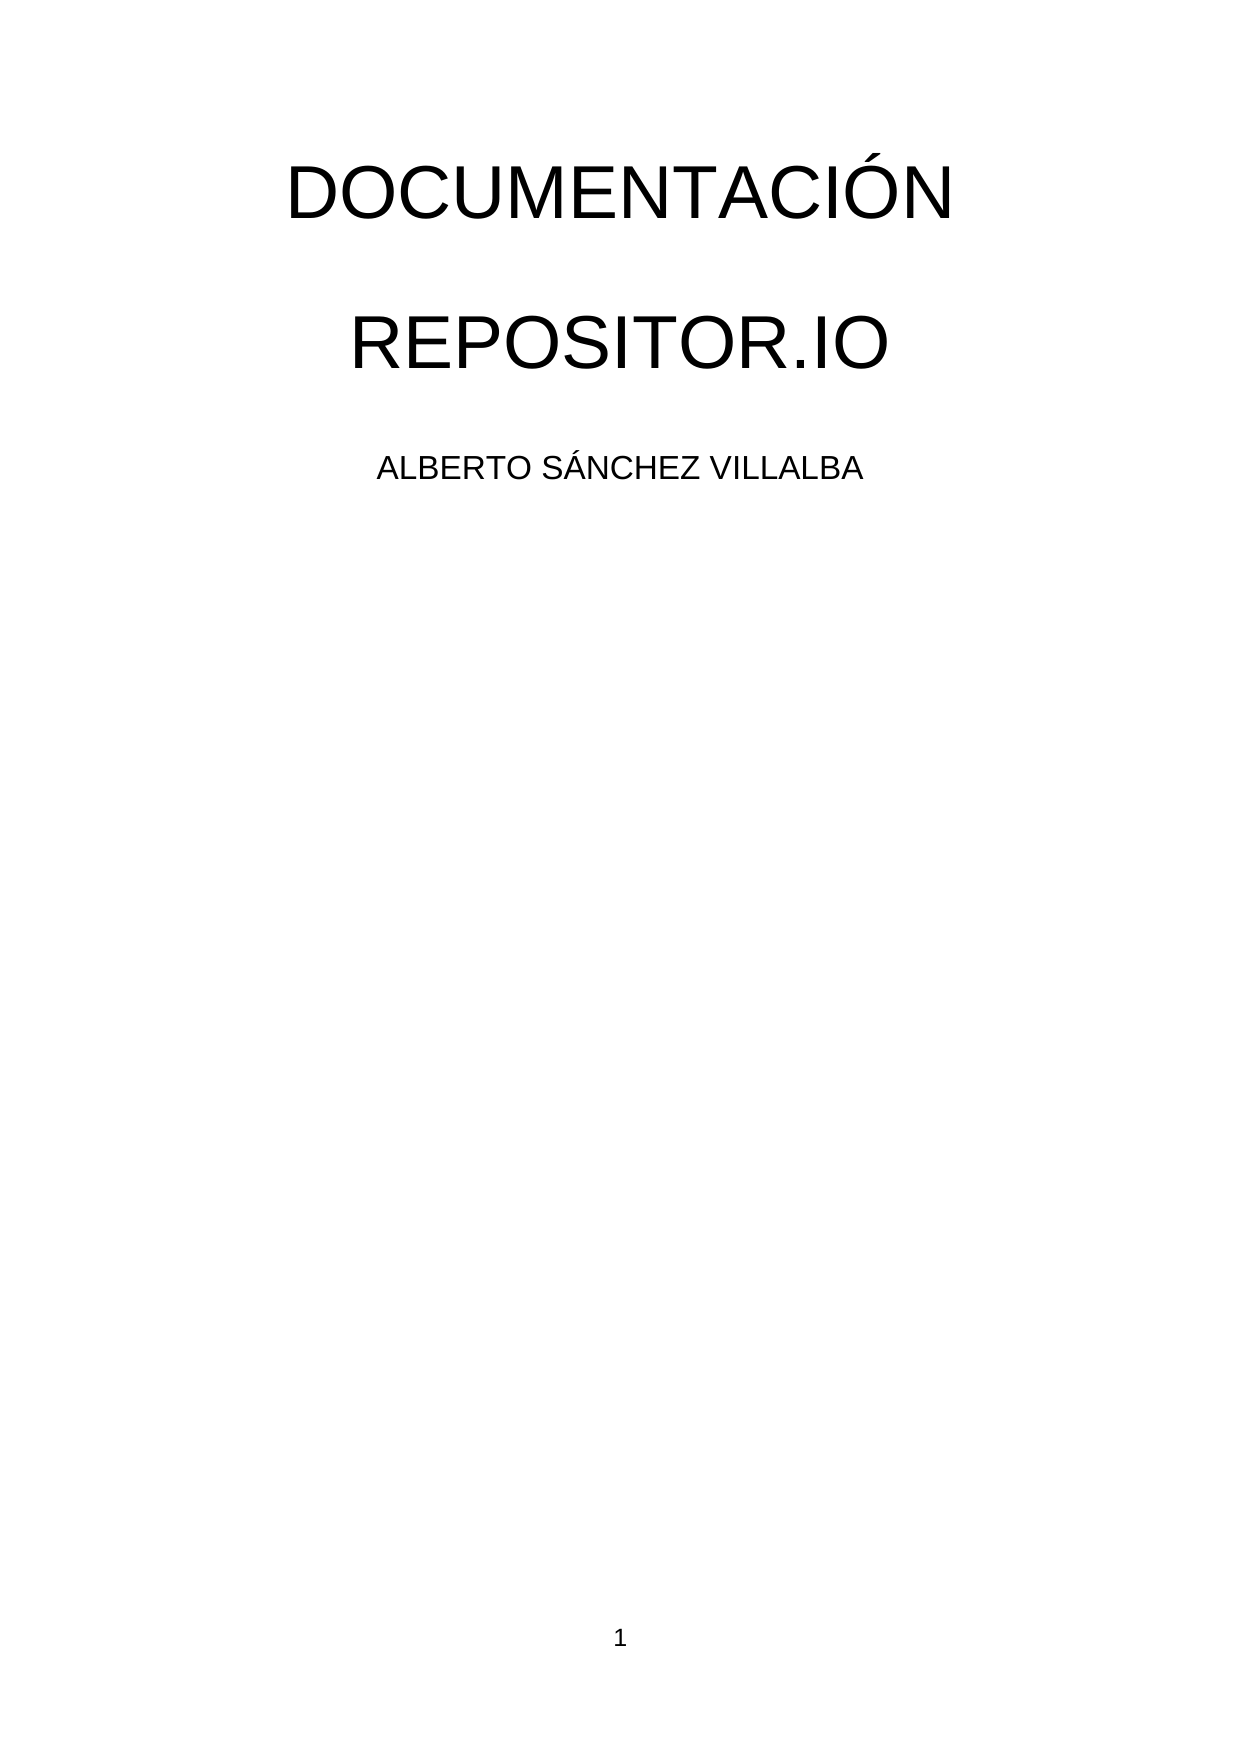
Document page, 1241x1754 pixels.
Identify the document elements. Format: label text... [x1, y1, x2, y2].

text REPOSITOR.IO [177, 298, 1063, 384]
text DOCUMENTACIÓN [177, 148, 1063, 234]
text ALBERTO SÁNCHEZ VILLALBA [177, 448, 1063, 486]
